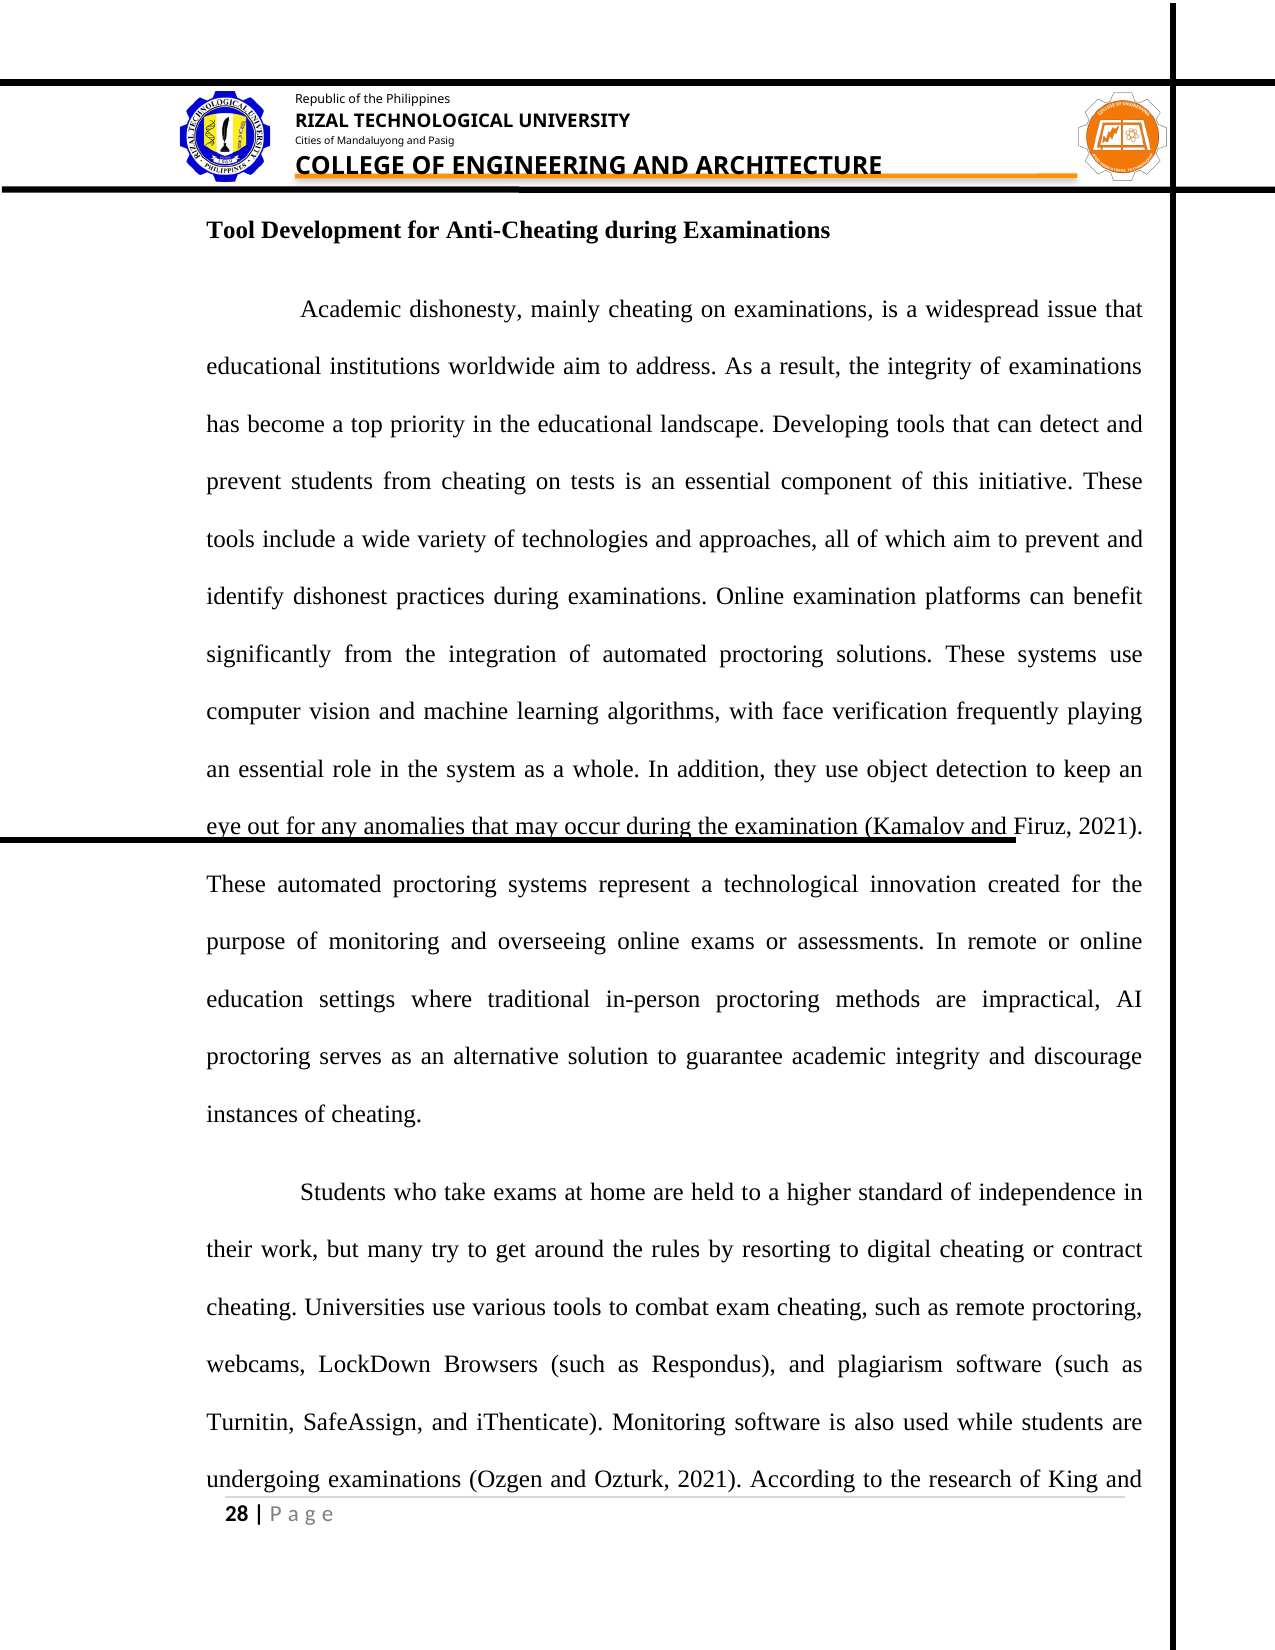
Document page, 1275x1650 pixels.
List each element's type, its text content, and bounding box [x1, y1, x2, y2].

text Academic dishonesty, mainly cheating on examinations, is a widespread issue that educational institutions worldwide aim to address. As a result, the integrity of examinations has become a top priority in the educational landscape. Developing tools that can detect and prevent students from cheating on tests is an essential component of this initiative. These tools include a wide variety of technologies and approaches, all of which aim to prevent and identify dishonest practices during examinations. Online examination platforms can benefit significantly from the integration of automated proctoring solutions. These systems use computer vision and machine learning algorithms, with face verification frequently playing an essential role in the system as a whole. In addition, they use object detection to keep an eye out for any anomalies that may occur during the examination (Kamalov and Firuz, 2021). These automated proctoring systems represent a technological innovation created for the purpose of monitoring and overseeing online exams or assessments. In remote or online education settings where traditional in-person proctoring methods are impractical, AI proctoring serves as an alternative solution to guarantee academic integrity and discourage instances of cheating. [206, 294, 1144, 1127]
picture [1076, 89, 1169, 182]
picture [179, 91, 271, 182]
text Tool Development for Anti-Cheating during Examinations [206, 215, 1144, 244]
